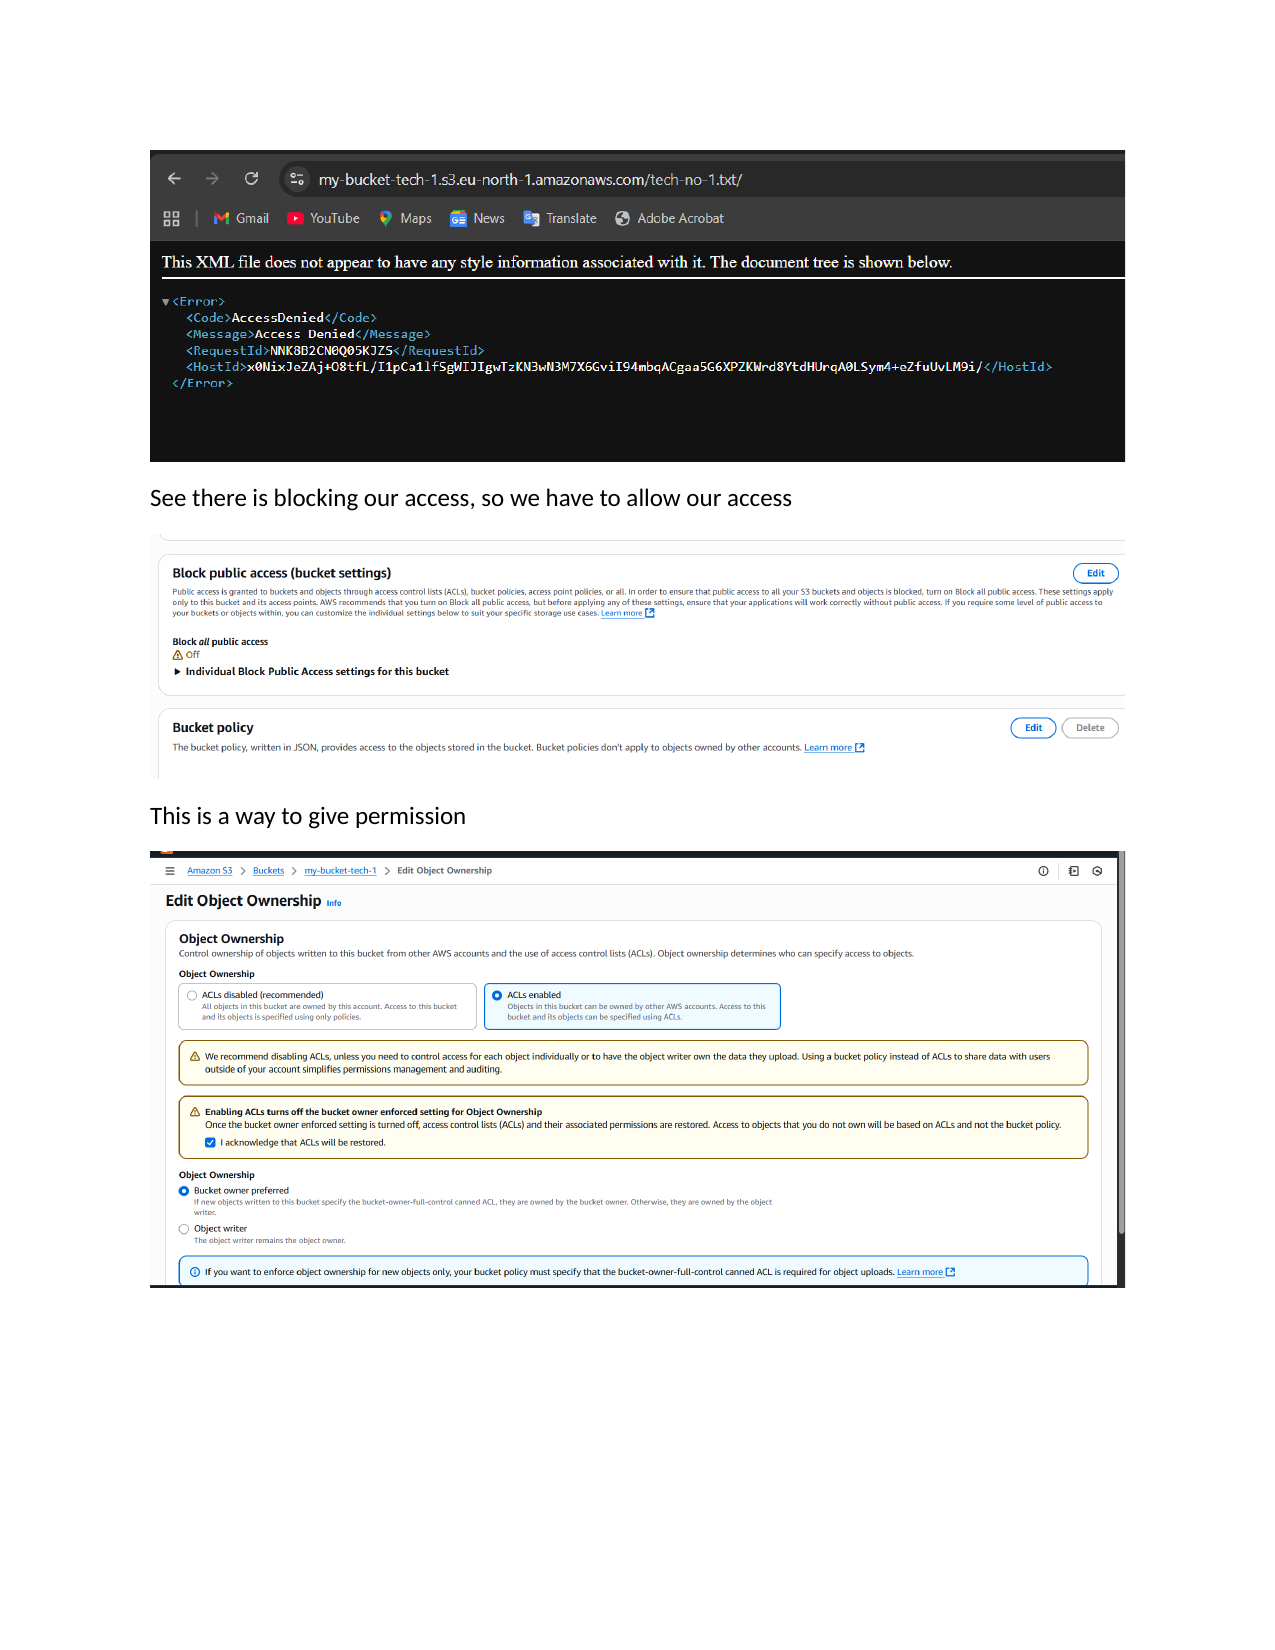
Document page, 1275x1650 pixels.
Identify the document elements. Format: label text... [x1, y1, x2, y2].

text This is a way to give permission [150, 800, 1125, 830]
picture [150, 851, 1125, 1288]
text See there is blocking our access, so we have to allow our access [150, 482, 1125, 513]
picture [150, 534, 1125, 779]
picture [150, 150, 1125, 462]
